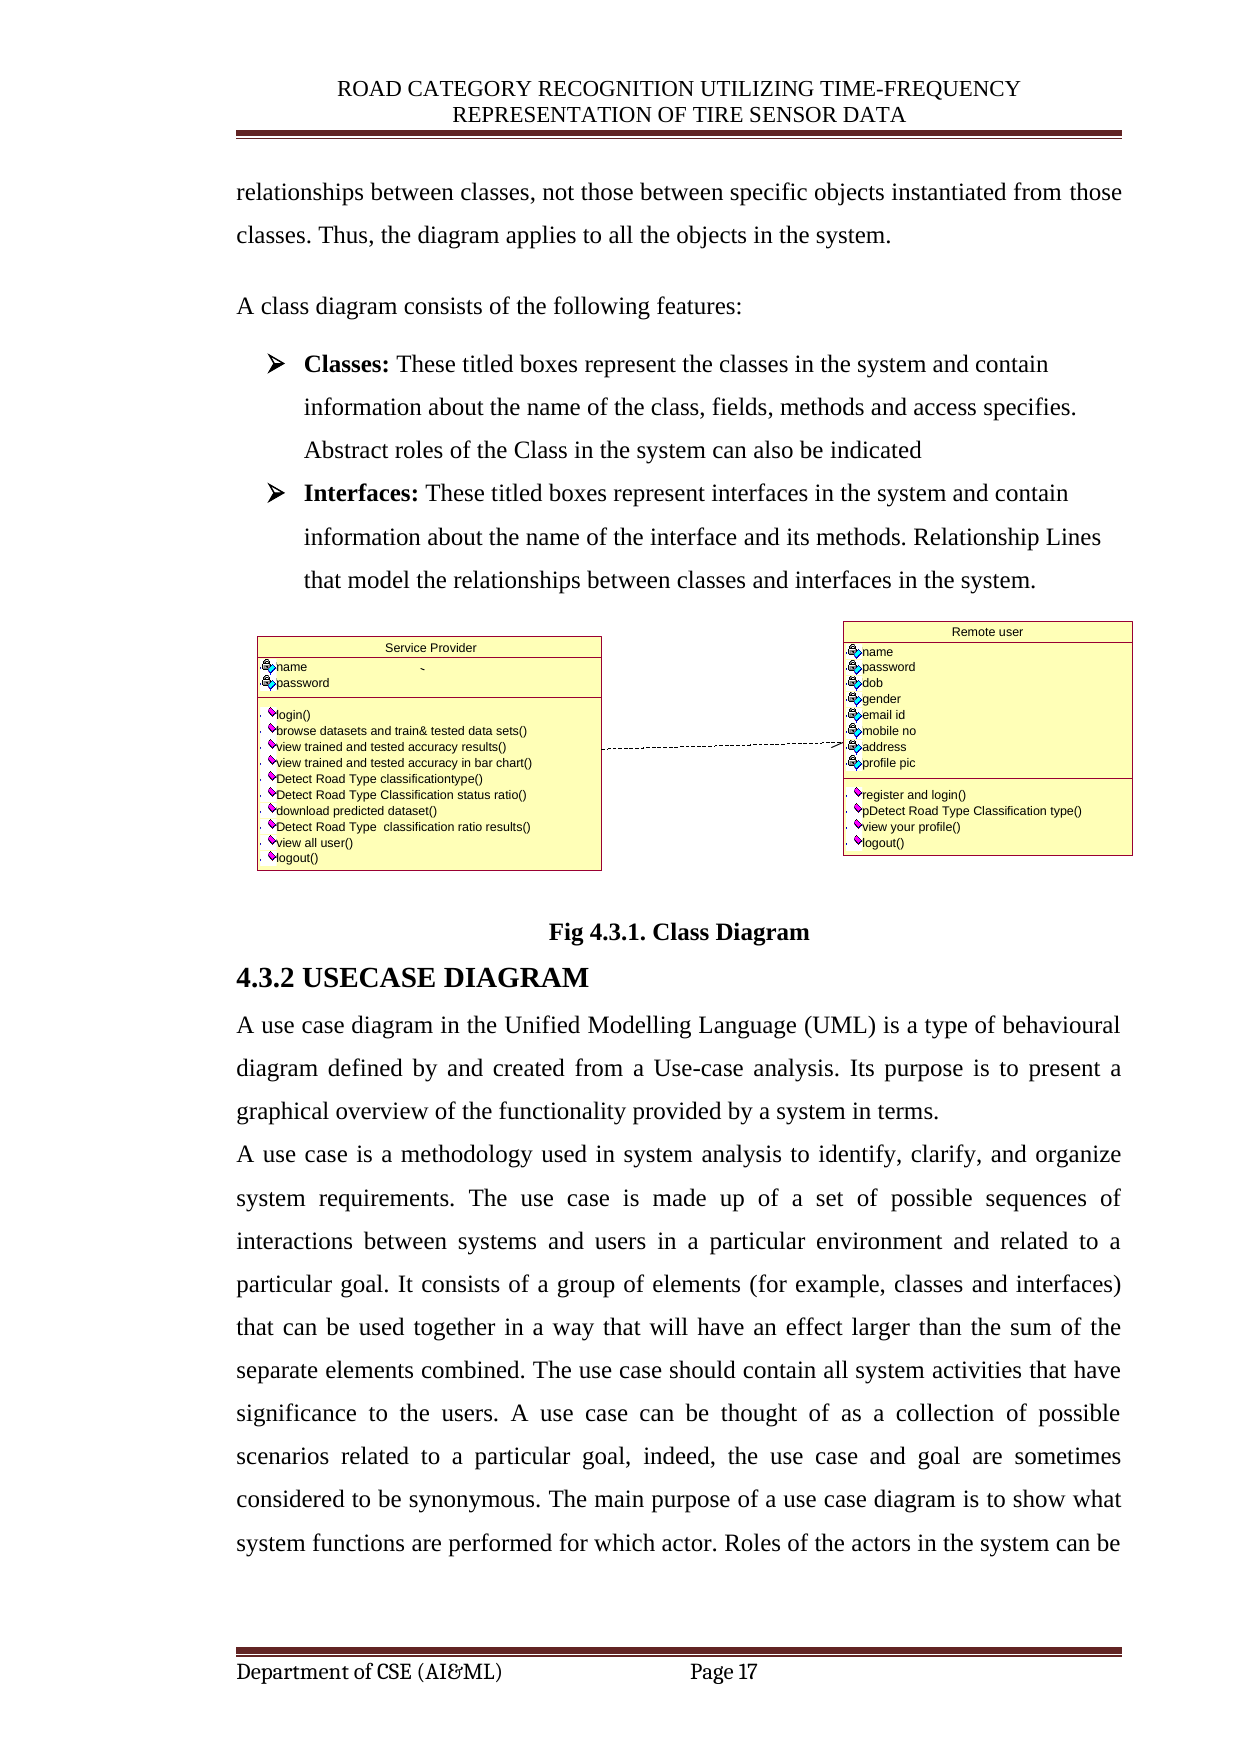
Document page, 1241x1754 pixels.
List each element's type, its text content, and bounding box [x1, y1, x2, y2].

list Interfaces: These titled boxes represent interfaces in the system and contain information about the name of the interface and its methods. Relationship Lines that model the relationships between classes and interfaces in the system. [266, 478, 1122, 593]
text Fig 4.3.1. Class Diagram [236, 917, 1122, 945]
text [236, 177, 1122, 249]
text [236, 1139, 1122, 1556]
text A use case diagram in the Unified Modelling Language (UML) is a type of behavioural diagram defined by and created from a Use-case analysis. Its purpose is to present a graphical overview of the functionality provided by a system in terms. [236, 1010, 1122, 1125]
text 4.3.2 USECASE DIAGRAM [236, 960, 1122, 993]
text A class diagram consists of the following features: [236, 292, 1122, 321]
list Classes: These titled boxes represent the classes in the system and contain information about the name of the class, fields, methods and access specifies. Abstract roles of the Class in the system can also be indicated [266, 349, 1122, 464]
